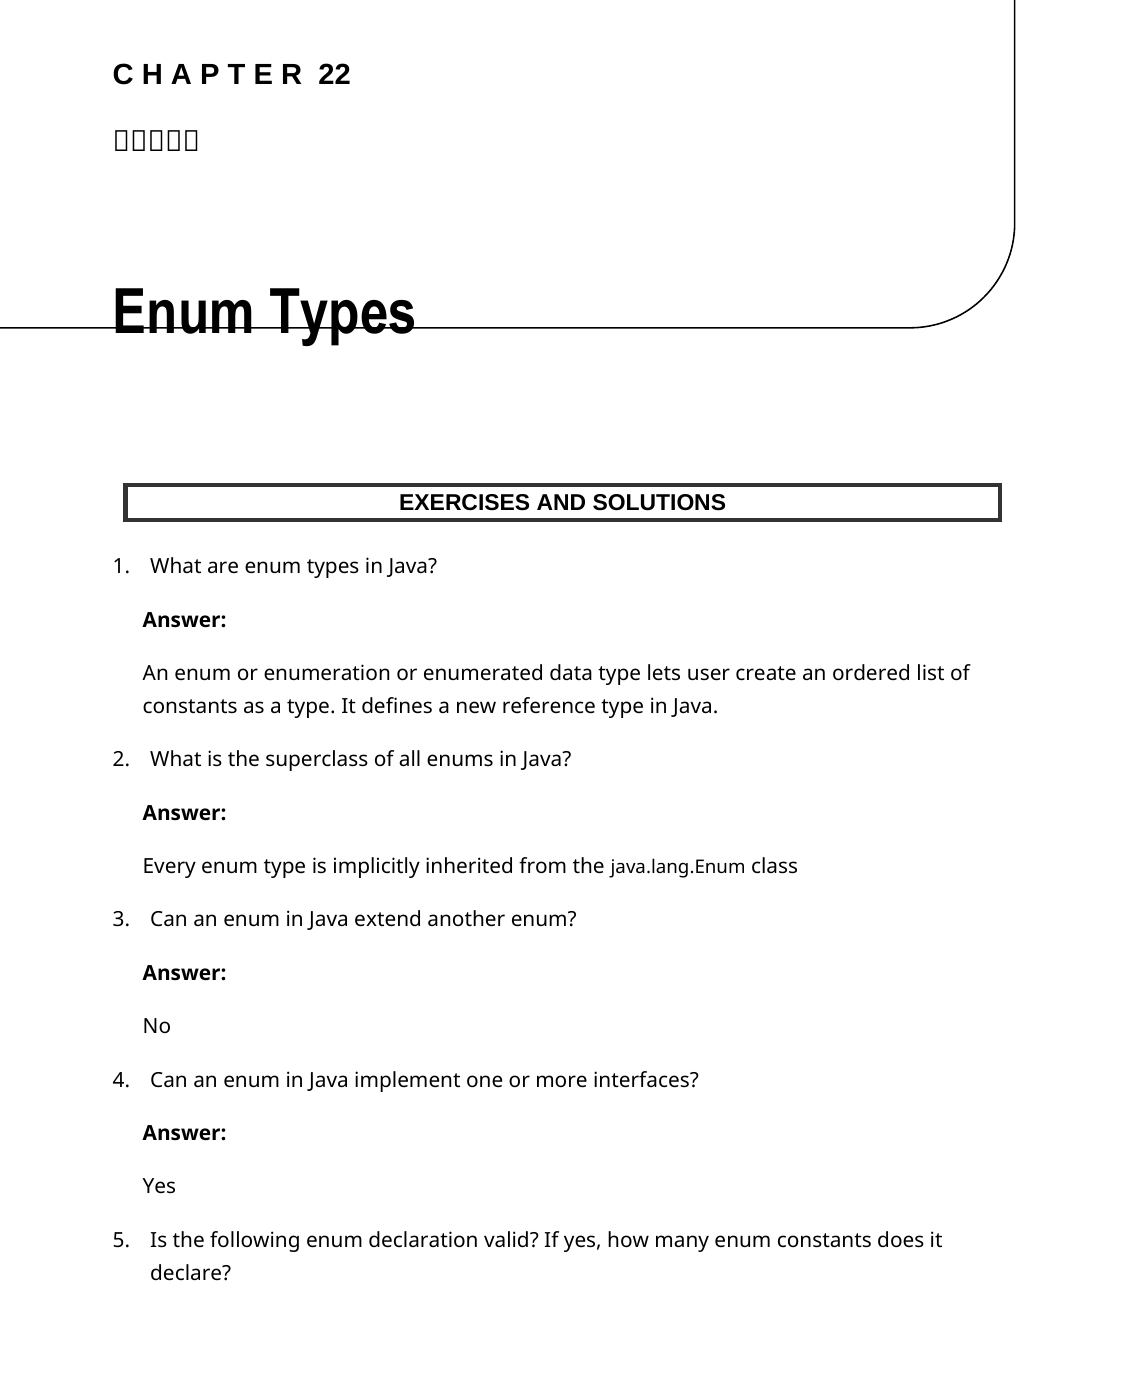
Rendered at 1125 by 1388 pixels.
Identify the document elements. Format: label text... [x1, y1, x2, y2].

text Answer: [142, 1118, 982, 1147]
text Every enum type is implicitly inherited from the java.lang.Enum class [142, 851, 982, 879]
text What is the superclass of all enums in Java? [112, 744, 1012, 773]
text Answer: [142, 798, 982, 826]
text Answer: [142, 605, 982, 633]
text Exercises and solutions [128, 487, 998, 518]
text Answer: [142, 958, 982, 986]
text Can an enum in Java extend another enum? [112, 904, 1012, 933]
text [112, 1225, 1012, 1319]
text No [142, 1011, 982, 1040]
text Can an enum in Java implement one or more interfaces? [112, 1065, 1012, 1093]
text What are enum types in Java? [112, 551, 1012, 580]
text Yes [142, 1172, 982, 1200]
text An enum or enumeration or enumerated data type lets user create an ordered list of constants as a type. It defines a new reference type in Java. [142, 658, 982, 719]
title Enum Types [112, 275, 1012, 347]
